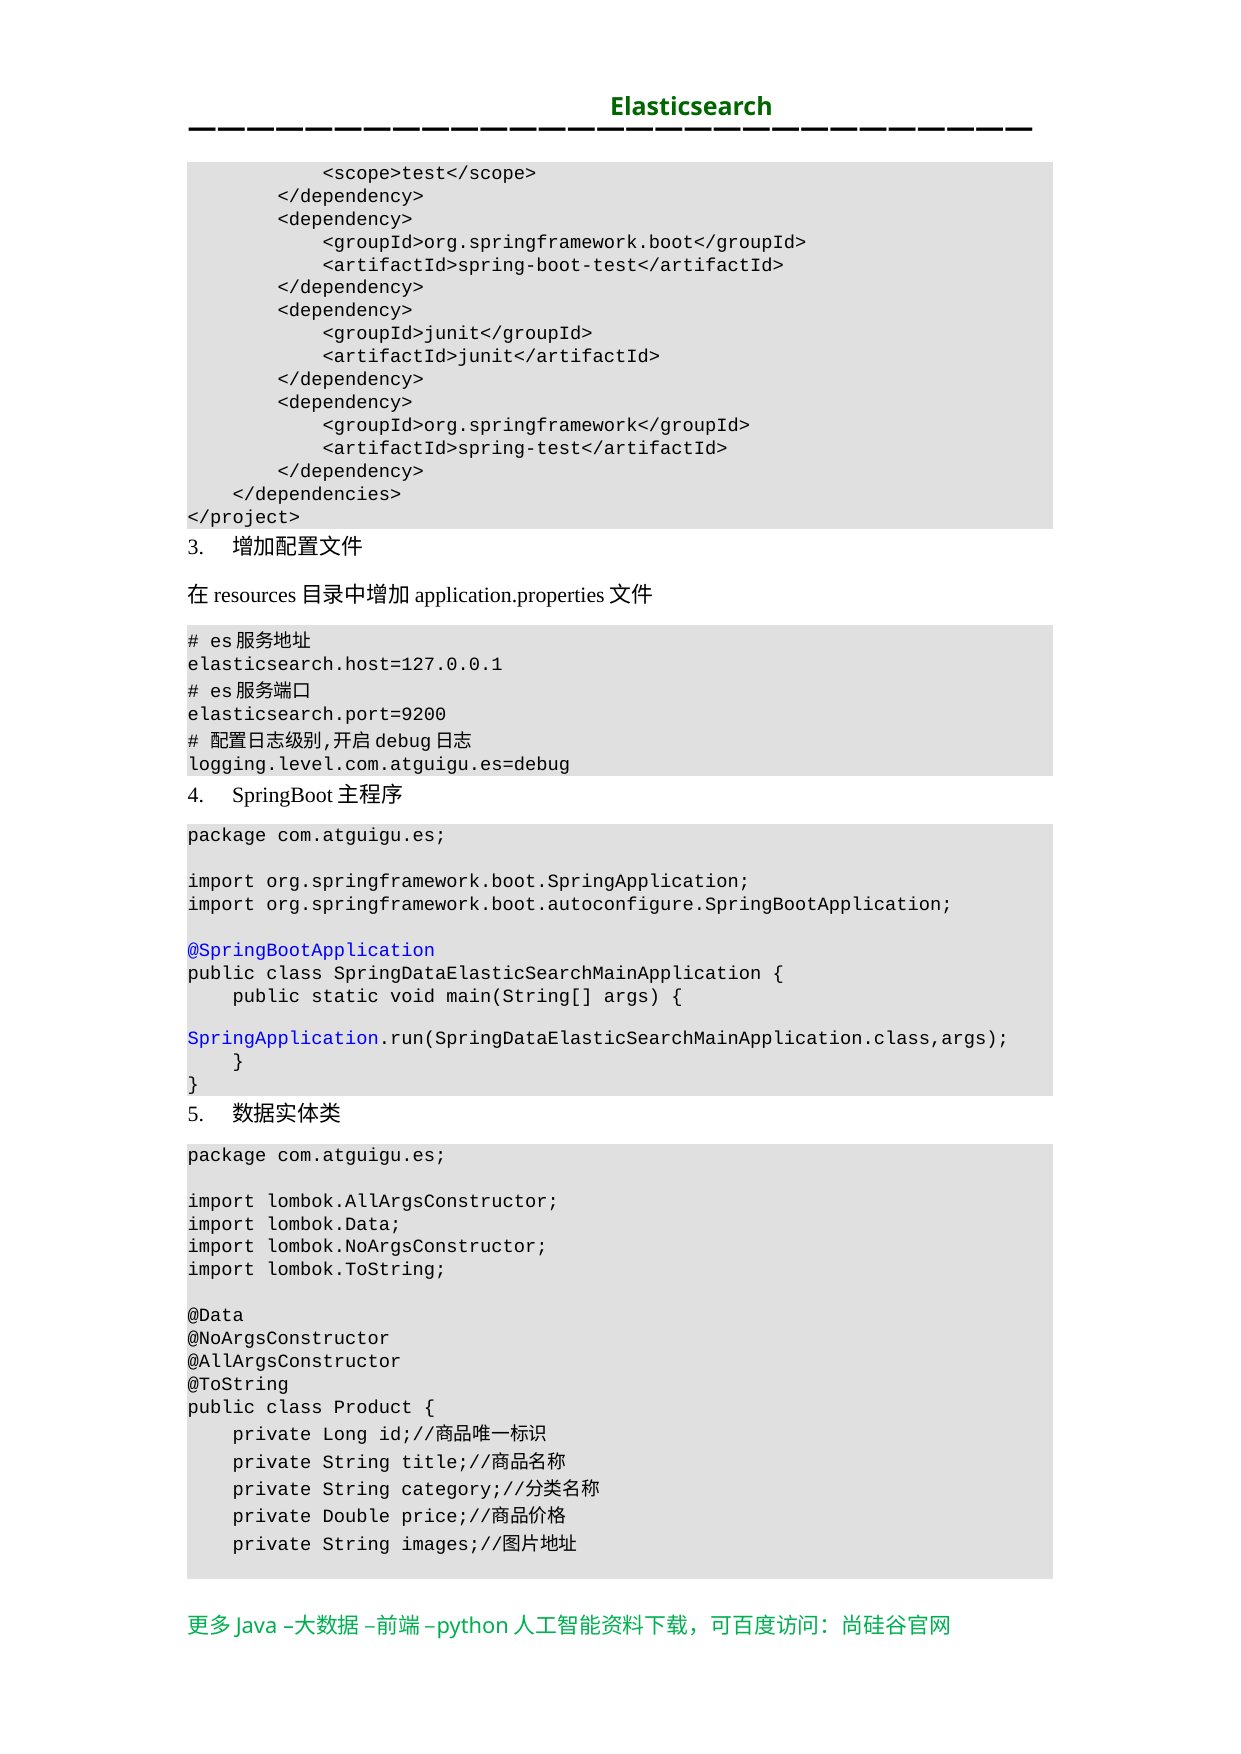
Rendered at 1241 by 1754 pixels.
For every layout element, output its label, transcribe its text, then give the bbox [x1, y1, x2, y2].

text <dependency> [187, 391, 1053, 414]
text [187, 231, 1053, 254]
text @NoArgsConstructor [187, 1327, 1053, 1350]
text </dependency> [187, 460, 1053, 483]
text private Double price;//商品价格 [187, 1501, 1053, 1528]
text </dependency> [187, 368, 1053, 391]
text public class SpringDataElasticSearchMainApplication { [187, 962, 1053, 985]
text package com.atguigu.es; [187, 824, 1053, 847]
text logging.level.com.atguigu.es=debug [187, 753, 1053, 776]
text package com.atguigu.es; [187, 1144, 1053, 1167]
text <scope>test</scope> [187, 162, 1053, 185]
text <dependency> [187, 299, 1053, 322]
text private String category;//分类名称 [187, 1474, 1053, 1501]
text import lombok.NoArgsConstructor; [187, 1236, 1053, 1258]
list 增加配置文件 [187, 529, 1053, 561]
text SpringApplication.run(SpringDataElasticSearchMainApplication.class,args); [187, 1008, 1053, 1050]
text import org.springframework.boot.SpringApplication; [187, 870, 1053, 893]
text public static void main(String[] args) { [187, 985, 1053, 1008]
text 在resources目录中增加application.properties文件 [187, 577, 1053, 609]
text @AllArgsConstructor [187, 1350, 1053, 1373]
text <groupId>junit</groupId> [187, 322, 1053, 345]
text private String images;//图片地址 [187, 1528, 1053, 1556]
text @Data [187, 1304, 1053, 1327]
text elasticsearch.port=9200 [187, 703, 1053, 726]
list SpringBoot主程序 [187, 776, 1053, 809]
text <dependency> [187, 208, 1053, 231]
text elasticsearch.host=127.0.0.1 [187, 653, 1053, 676]
text # 配置日志级别,开启debug日志 [187, 726, 1053, 753]
list 数据实体类 [187, 1096, 1053, 1128]
text </dependency> [187, 185, 1053, 208]
text </dependencies> [187, 483, 1053, 506]
text # es服务端口 [187, 676, 1053, 703]
text import lombok.Data; [187, 1213, 1053, 1236]
text <groupId>org.springframework</groupId> [187, 414, 1053, 437]
text @ToString [187, 1373, 1053, 1396]
text private Long id;//商品唯一标识 [187, 1419, 1053, 1446]
text <artifactId>spring-boot-test</artifactId> [187, 254, 1053, 277]
text # es服务地址 [187, 625, 1053, 653]
text <artifactId>junit</artifactId> [187, 345, 1053, 368]
text public class Product { [187, 1396, 1053, 1419]
text private String title;//商品名称 [187, 1446, 1053, 1474]
text <artifactId>spring-test</artifactId> [187, 437, 1053, 460]
text } [187, 1050, 1053, 1073]
text @SpringBootApplication [187, 939, 1053, 962]
text import lombok.AllArgsConstructor; [187, 1190, 1053, 1213]
text </dependency> [187, 277, 1053, 299]
text } [187, 1073, 1053, 1096]
text </project> [187, 506, 1053, 529]
text import org.springframework.boot.autoconfigure.SpringBootApplication; [187, 893, 1053, 916]
text import lombok.ToString; [187, 1258, 1053, 1281]
